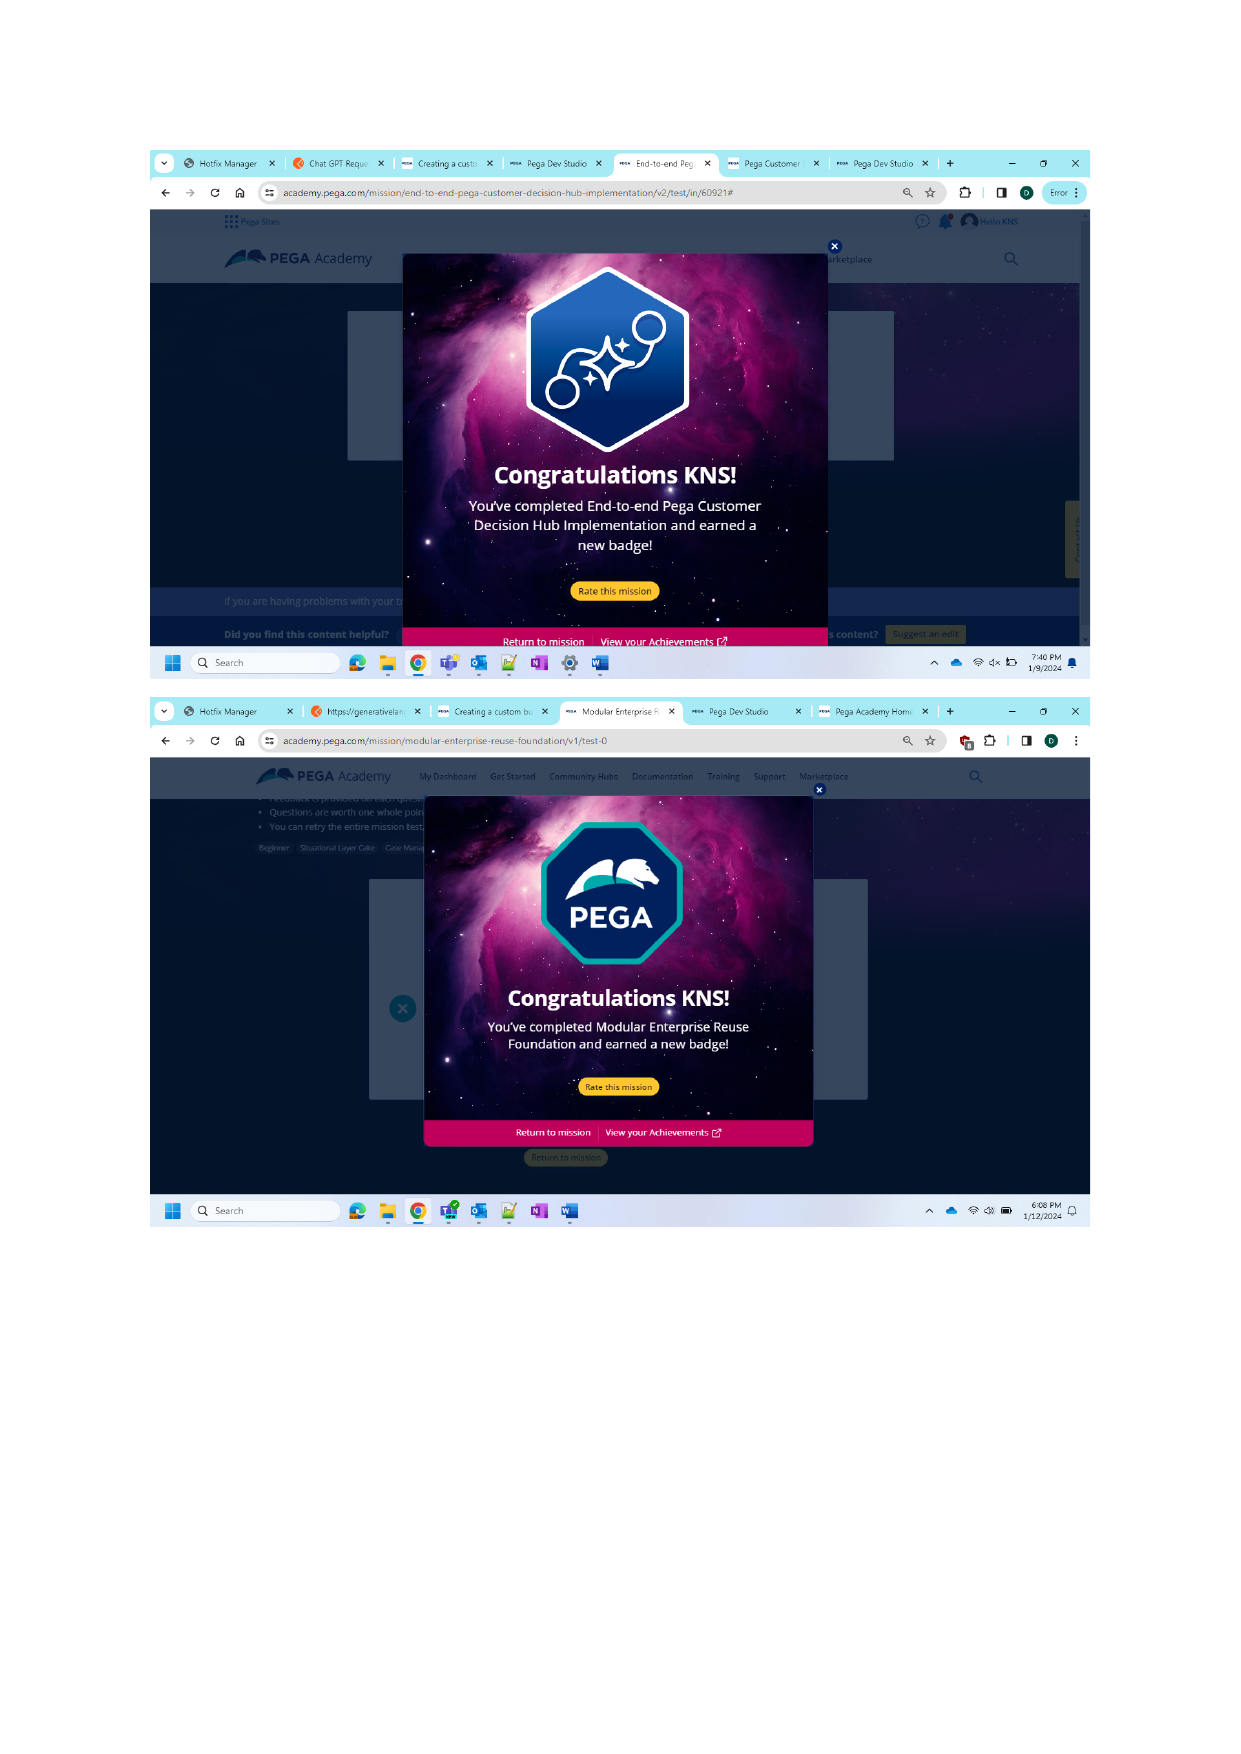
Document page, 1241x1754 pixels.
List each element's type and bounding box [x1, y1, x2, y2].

picture [150, 697, 1091, 1227]
picture [150, 150, 1091, 679]
